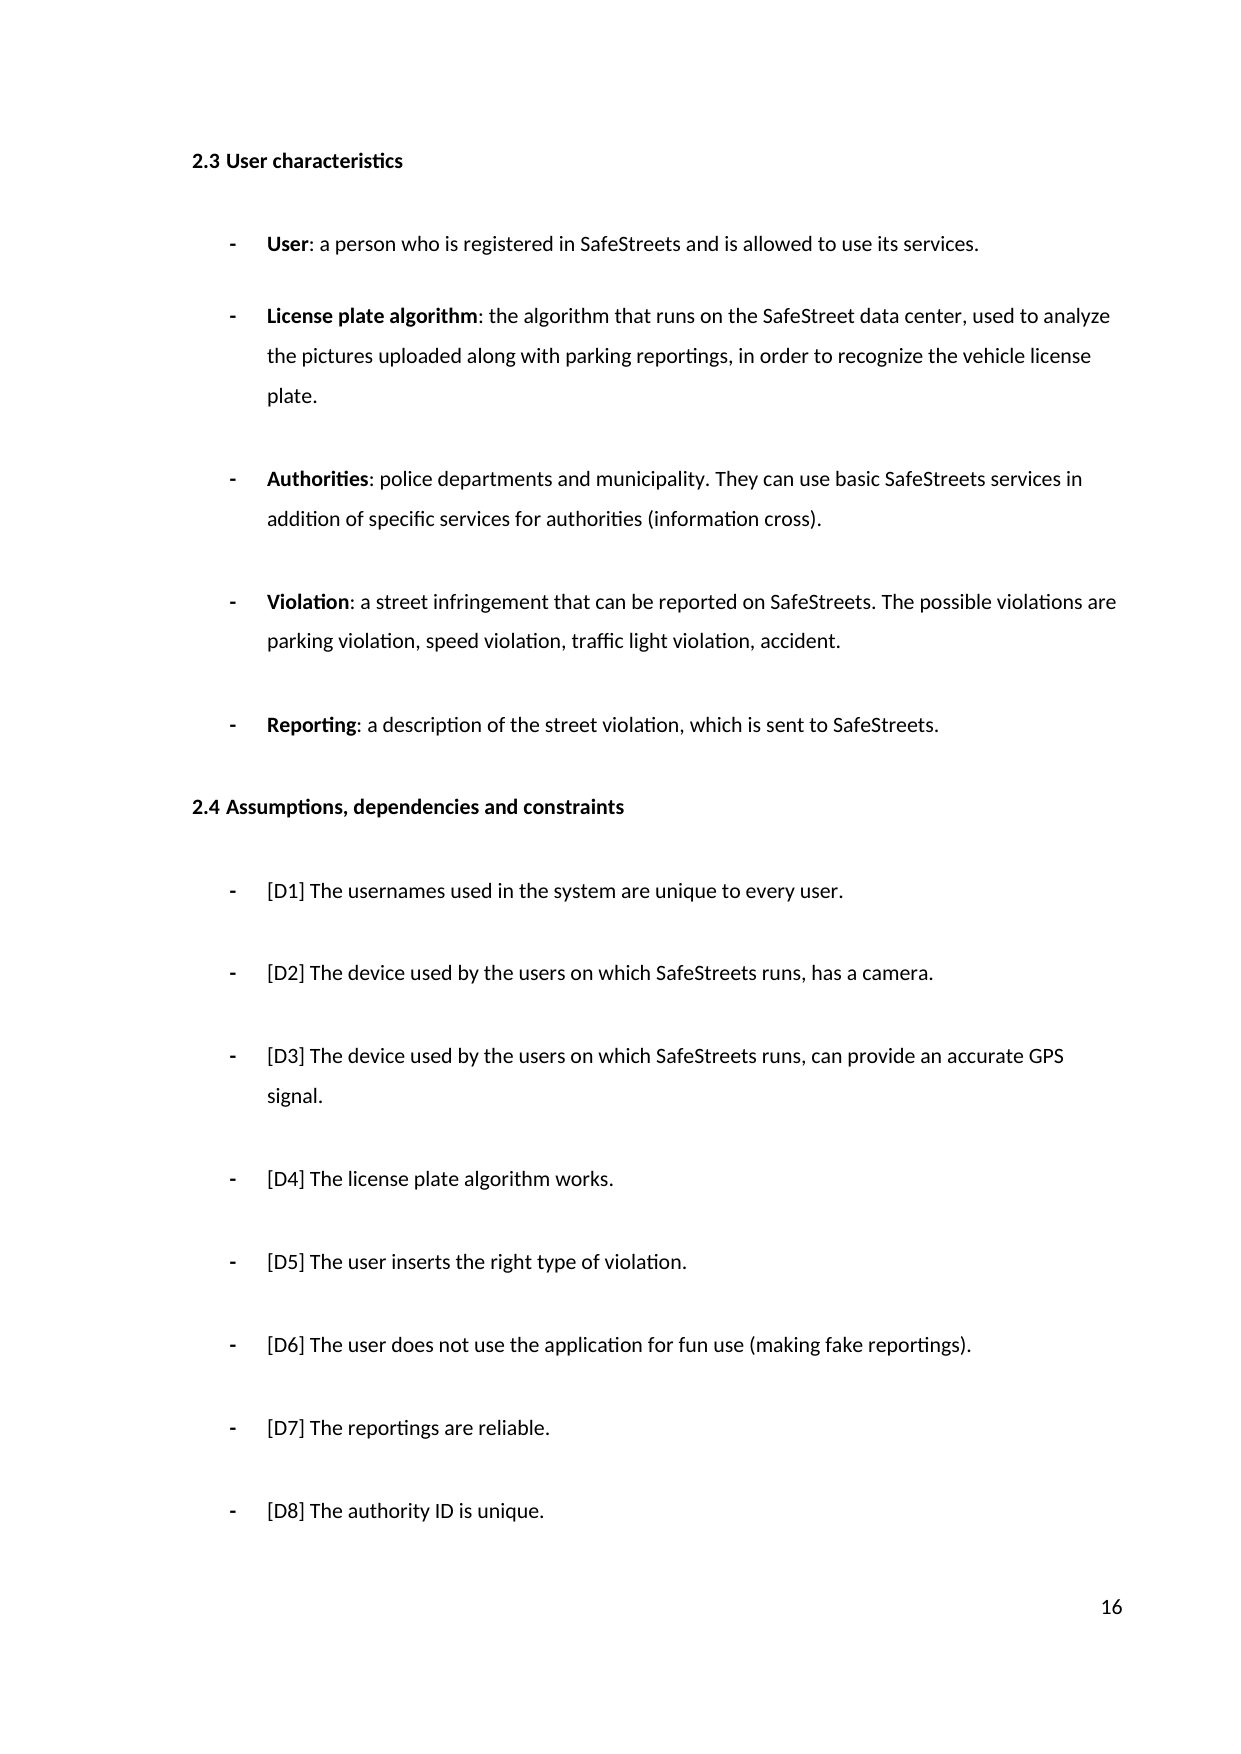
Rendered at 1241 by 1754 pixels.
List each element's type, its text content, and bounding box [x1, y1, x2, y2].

list [D7] The reportings are reliable. [229, 1414, 1123, 1441]
list [D3] The device used by the users on which SafeStreets runs, can provide an accurate GPS signal. [229, 1043, 1123, 1109]
list Reporting: a description of the street violation, which is sent to SafeStreets. [229, 711, 1123, 737]
list [D5] The user inserts the right type of violation. [229, 1248, 1123, 1275]
list [D1] The usernames used in the system are unique to every user. [229, 877, 1123, 903]
list Authorities: police departments and municipality. They can use basic SafeStreets services in addition of specific services for authorities (information cross). [229, 465, 1123, 531]
list [D6] The user does not use the application for fun use (making fake reportings). [229, 1331, 1123, 1358]
list [D4] The license plate algorithm works. [229, 1165, 1123, 1192]
list [D2] The device used by the users on which SafeStreets runs, has a camera. [229, 959, 1123, 986]
list License plate algorithm: the algorithm that runs on the SafeStreet data center, used to analyze the pictures uploaded along with parking reportings, in order to recognize the vehicle license plate. [229, 303, 1123, 409]
list Violation: a street infringement that can be reported on SafeStreets. The possible violations are parking violation, speed violation, traffic light violation, accident. [229, 588, 1123, 654]
list [D8] The authority ID is unique. [229, 1497, 1123, 1524]
subtitle 2.3 User characteristics [192, 147, 1122, 174]
subtitle 2.4 Assumptions, dependencies and constraints [192, 793, 1122, 820]
list User: a person who is registered in SafeStreets and is allowed to use its services. [229, 231, 1123, 257]
